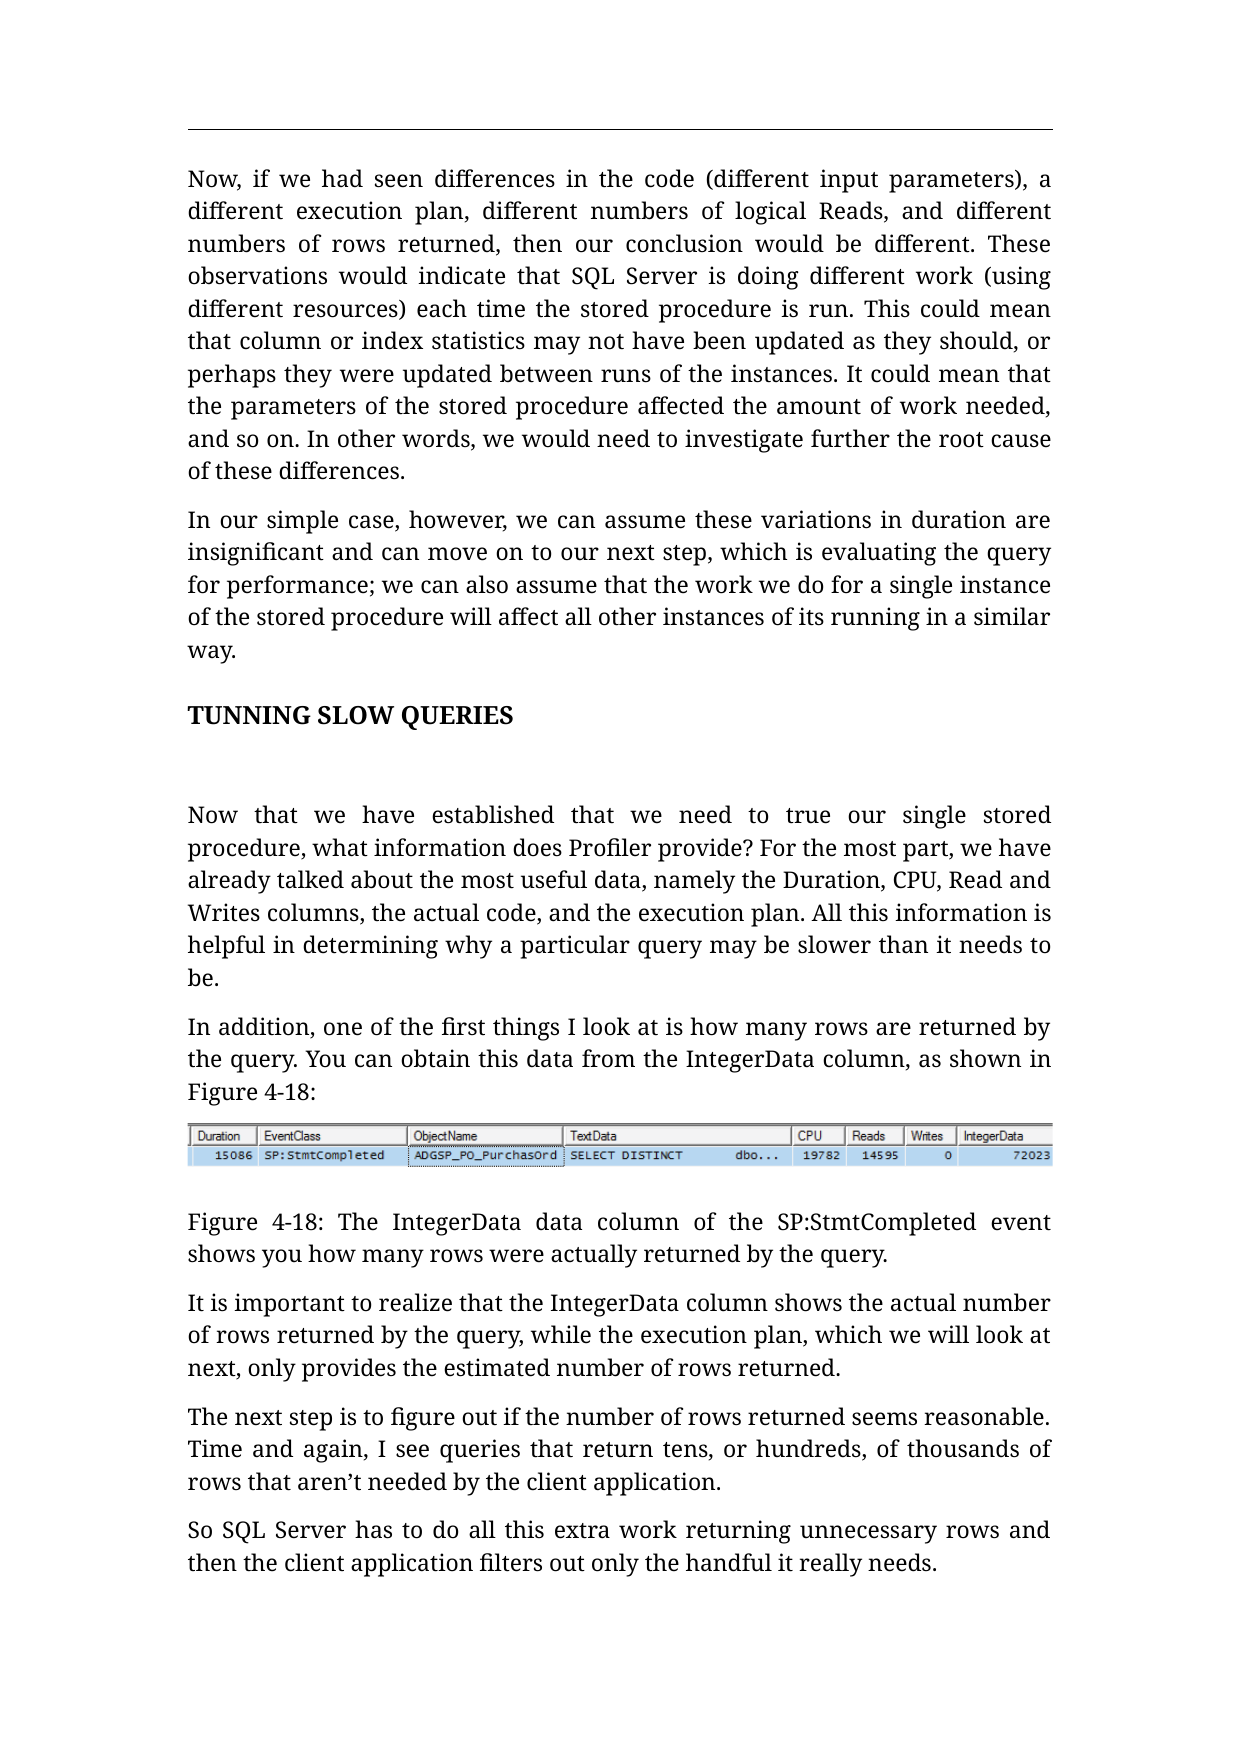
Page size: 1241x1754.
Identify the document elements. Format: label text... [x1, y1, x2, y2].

text So SQL Server has to do all this extra work returning unnecessary rows and then the client application filters out only the handful it really needs. [187, 1514, 1053, 1579]
text Now that we have established that we need to true our single stored procedure, what information does Profiler provide? For the most part, we have already talked about the most useful data, namely the Duration, CPU, Read and Writes columns, the actual code, and the execution plan. All this information is helpful in determining why a particular query may be slower than it needs to be. [187, 799, 1053, 994]
text Figure 4-18: The IntegerData data column of the SP:StmtCompleted event shows you how many rows were actually returned by the query. [187, 1205, 1053, 1270]
subtitle TUNNING SLOW QUERIES [187, 682, 1053, 747]
text The next step is to figure out if the number of rows returned seems reasonable. Time and again, I see queries that return tens, or hundreds, of thousands of rows that aren’t needed by the client application. [187, 1400, 1053, 1498]
text In our simple case, however, we can assume these variations in duration are insignificant and can move on to our next step, which is evaluating the query for performance; we can also assume that the work we do for a single instance of the stored procedure will affect all other instances of its running in a similar way. [187, 503, 1053, 666]
text Now, if we had seen differences in the code (different input parameters), a different execution plan, different numbers of logical Reads, and different numbers of rows returned, then our conclusion would be different. These observations would indicate that SQL Server is doing different work (using different resources) each time the stored procedure is run. This could mean that column or index statistics may not have been updated as they should, or perhaps they were updated between runs of the instances. It could mean that the parameters of the stored procedure affected the amount of work needed, and so on. In other words, we would need to investigate further the root cause of these differences. [187, 162, 1053, 487]
text It is important to realize that the IntegerData column shows the actual number of rows returned by the query, while the execution plan, which we will look at next, only provides the estimated number of rows returned. [187, 1286, 1053, 1384]
text In addition, one of the first things I look at is how many rows are returned by the query. You can obtain this data from the IntegerData column, as shown in Figure 4-18: [187, 1010, 1053, 1108]
